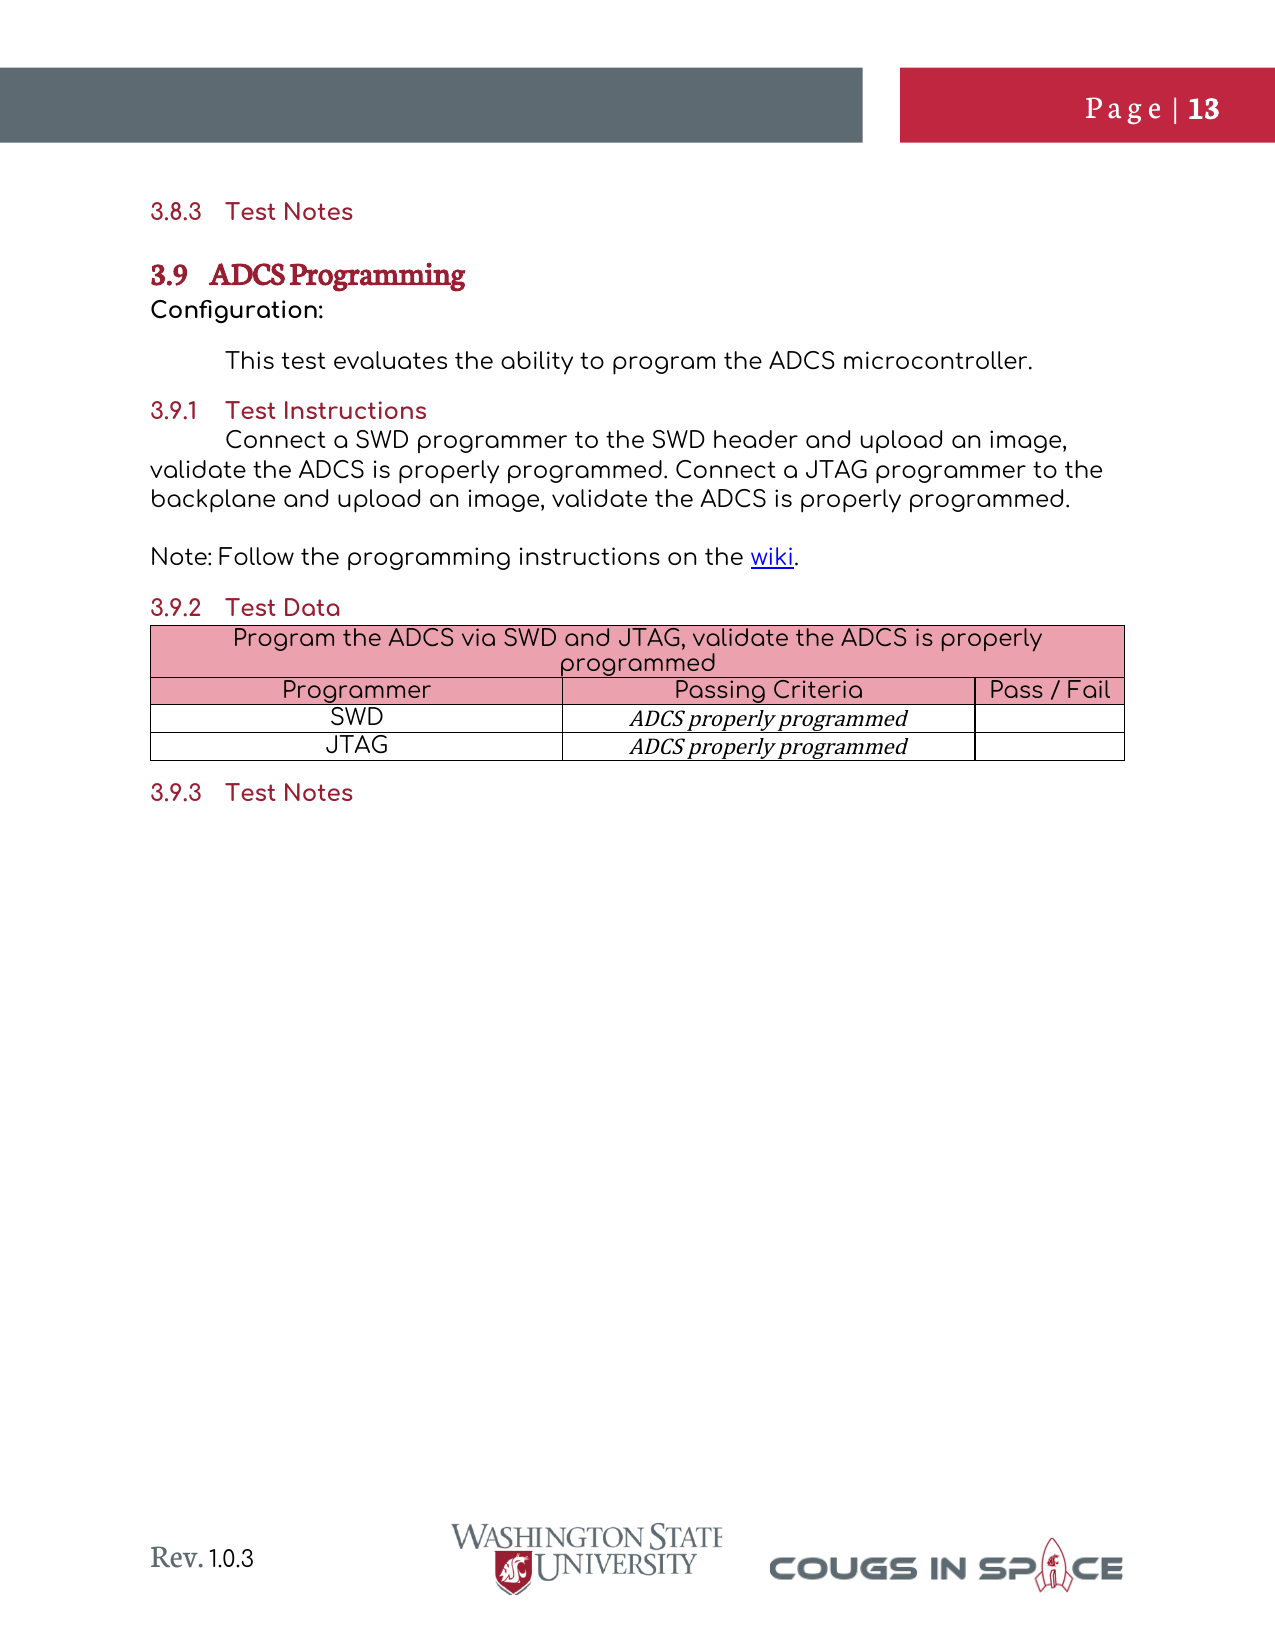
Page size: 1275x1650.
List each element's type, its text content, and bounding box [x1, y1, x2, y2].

text Note: Follow the programming instructions on the wiki. [150, 546, 1125, 571]
subtitle Test Notes [150, 200, 1125, 226]
table_cell SWD [151, 705, 562, 732]
table_cell ADCS properly programmed [563, 733, 974, 759]
table_cell [976, 705, 1124, 732]
table_cell ADCS properly programmed [563, 705, 974, 732]
text This test evaluates the ability to program the ADCS microcontroller. [150, 349, 1125, 375]
picture [450, 1522, 723, 1595]
table_header Program the ADCS via SWD and JTAG, validate the ADCS is properly programmed [151, 626, 1124, 677]
subtitle Test Data [150, 596, 1125, 621]
table_cell Programmer [151, 678, 562, 704]
table_cell [976, 733, 1124, 759]
subtitle Test Notes [150, 781, 1125, 807]
text Connect a SWD programmer to the SWD header and upload an image, validate the ADCS is properly programmed. Connect a JTAG programmer to the backplane and upload an image, validate the ADCS is properly programmed. [150, 428, 1125, 513]
text Configuration: [150, 299, 1125, 324]
table_cell Passing Criteria [563, 678, 974, 704]
table_cell Pass / Fail [976, 678, 1124, 704]
picture [769, 1537, 1123, 1594]
subtitle Test Instructions [150, 399, 1125, 425]
table_cell JTAG [151, 733, 562, 759]
subtitle ADCS Programming [150, 250, 1125, 292]
